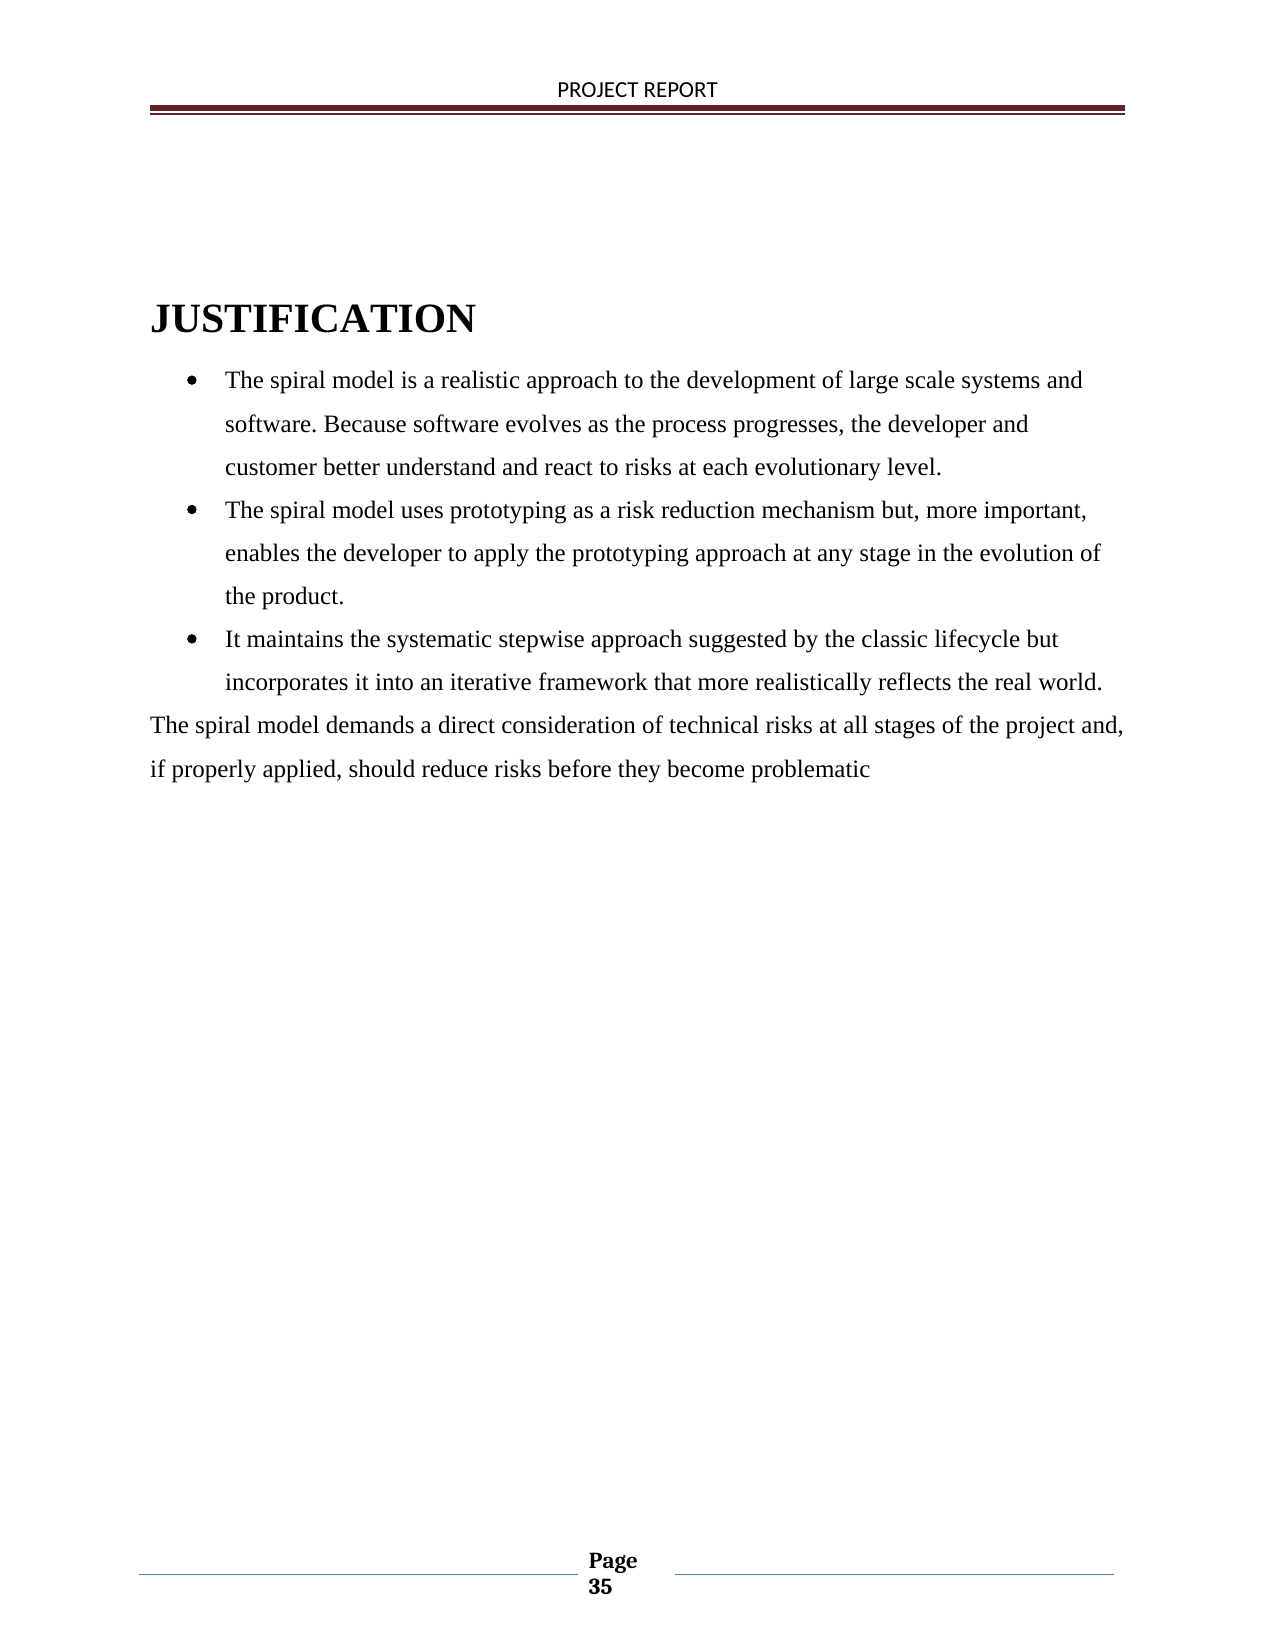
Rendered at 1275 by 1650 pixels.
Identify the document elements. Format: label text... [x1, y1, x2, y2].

text JUSTIFICATION [150, 294, 1125, 342]
list The spiral model uses prototyping as a risk reduction mechanism but, more important, enables the developer to apply the prototyping approach at any stage in the evolution of the product. [187, 495, 1125, 610]
text The spiral model demands a direct consideration of technical risks at all stages of the project and, if properly applied, should reduce risks before they become problematic [150, 711, 1125, 782]
list It maintains the systematic stepwise approach suggested by the classic lifecycle but incorporates it into an iterative framework that more realistically reflects the real world. [187, 624, 1125, 696]
list The spiral model is a realistic approach to the development of large scale systems and software. Because software evolves as the process progresses, the developer and customer better understand and react to risks at each evolutionary level. [187, 366, 1125, 481]
